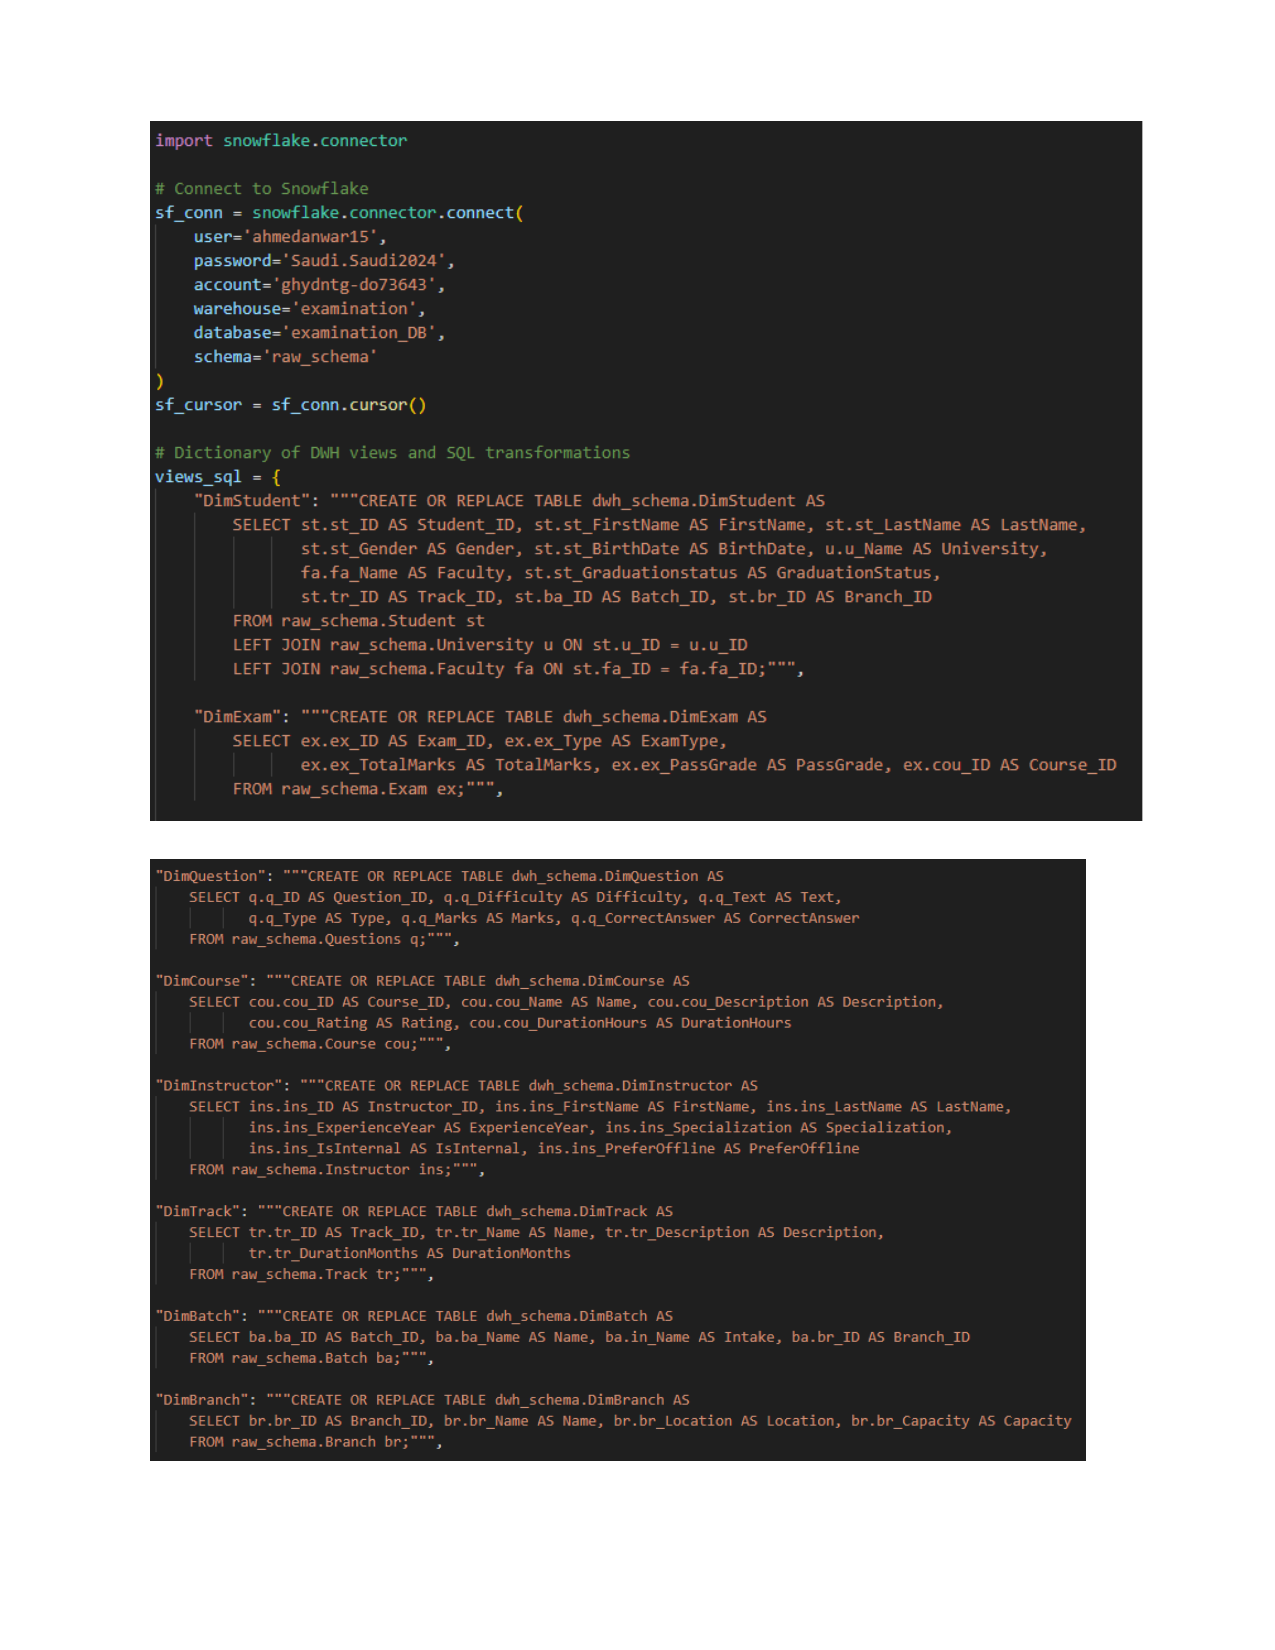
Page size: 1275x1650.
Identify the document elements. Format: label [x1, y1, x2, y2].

picture [150, 859, 1086, 1461]
picture [150, 121, 1143, 821]
